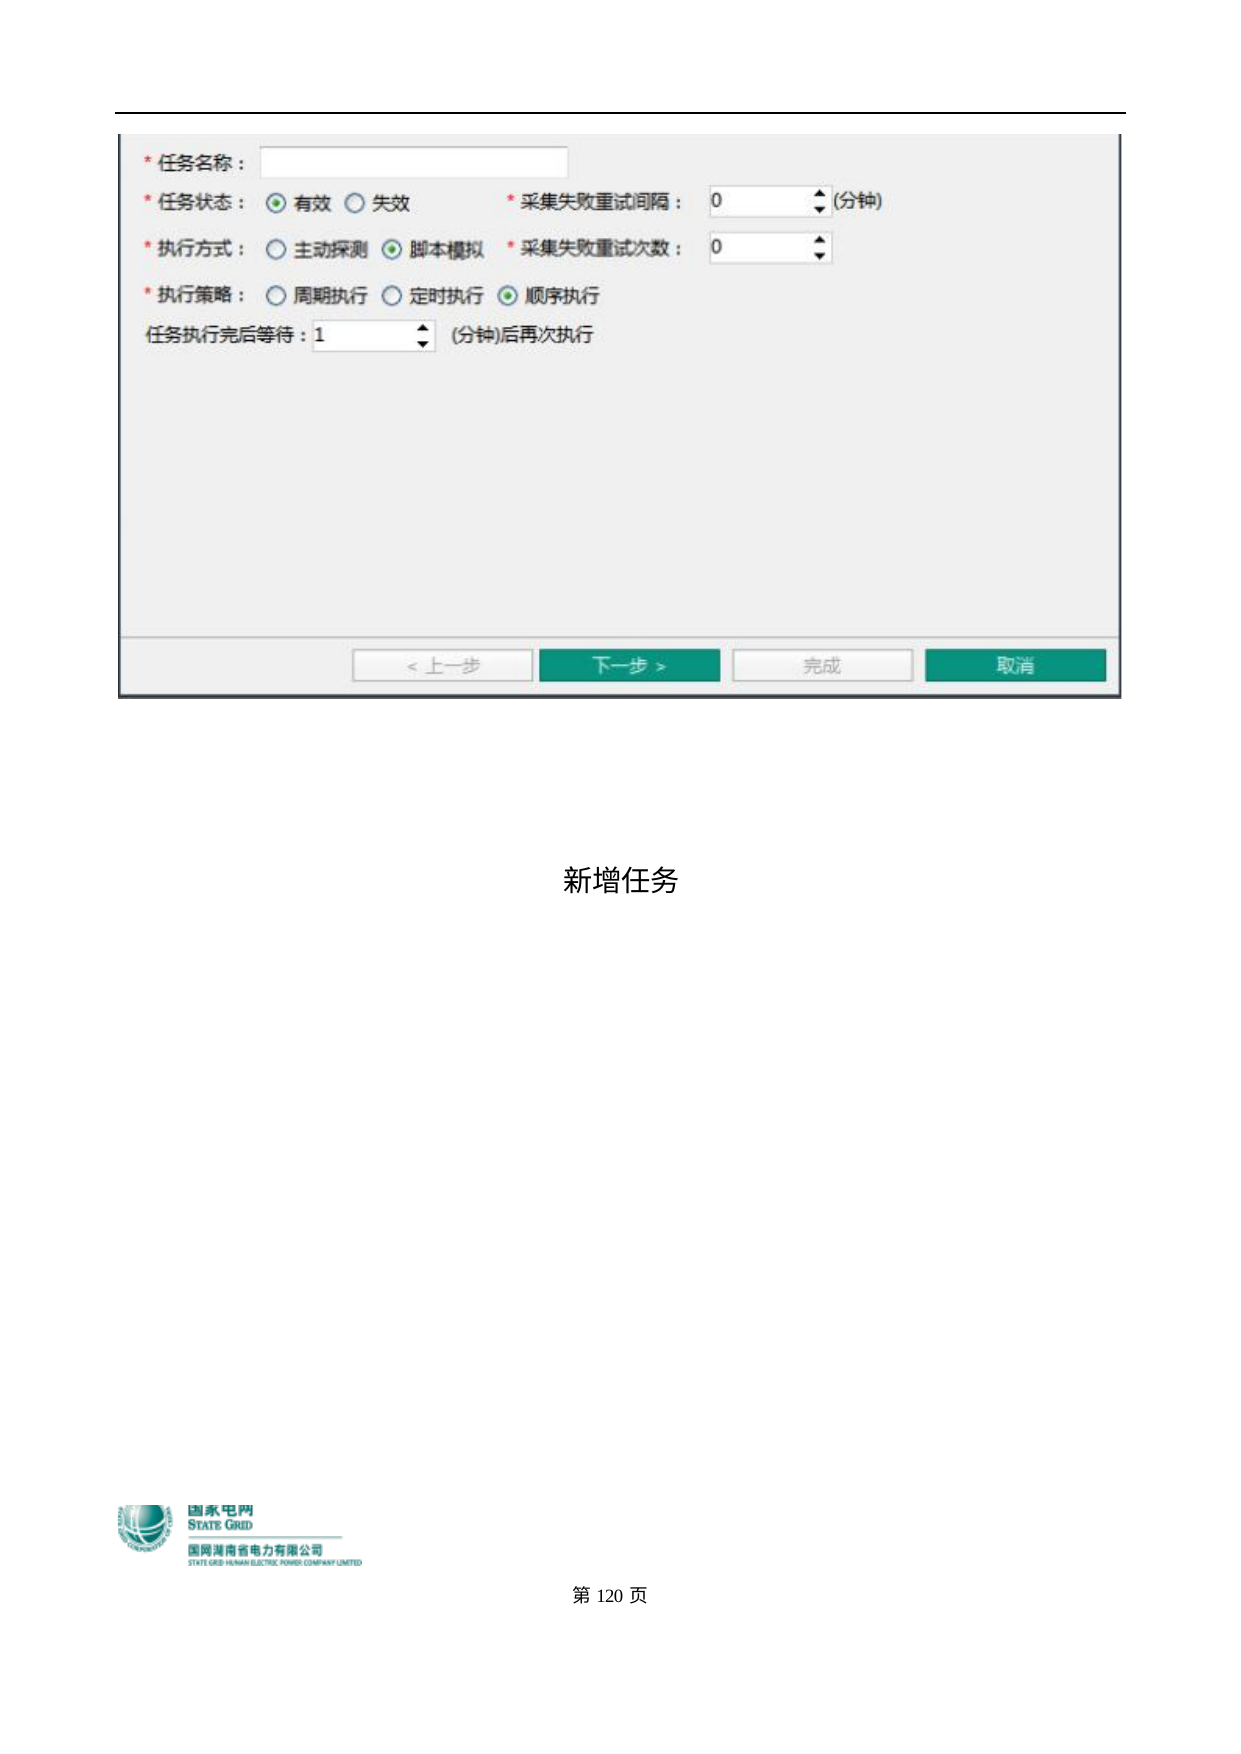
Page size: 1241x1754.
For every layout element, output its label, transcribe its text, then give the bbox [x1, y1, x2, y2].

text 新增任务 [563, 862, 1125, 898]
picture [118, 134, 1122, 699]
picture [117, 1505, 362, 1566]
